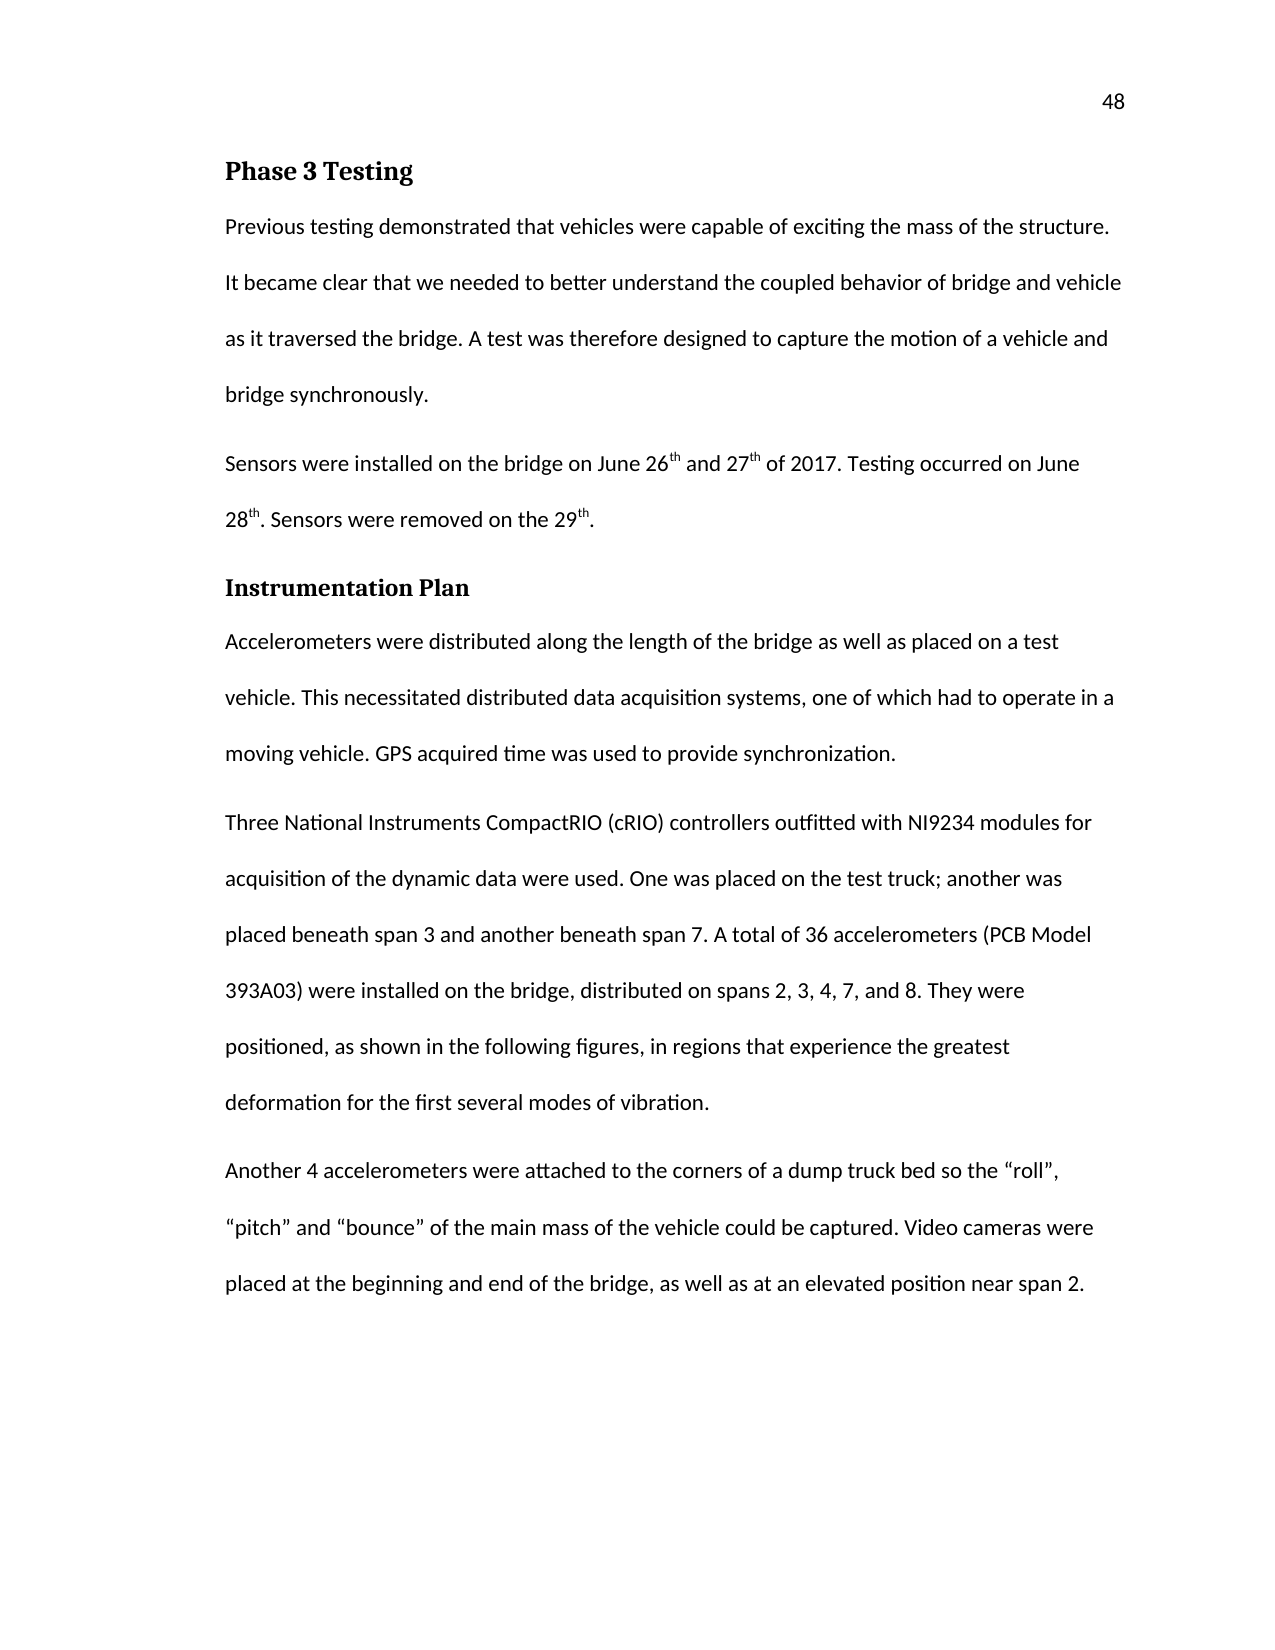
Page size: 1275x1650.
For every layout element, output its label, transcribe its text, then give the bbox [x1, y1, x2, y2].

text Three National Instruments CompactRIO (cRIO) controllers outfitted with NI9234 modules for acquisition of the dynamic data were used. One was placed on the test truck; another was placed beneath span 3 and another beneath span 7. A total of 36 accelerometers (PCB Model 393A03) were installed on the bridge, distributed on spans 2, 3, 4, 7, and 8. They were positioned, as shown in the following figures, in regions that experience the greatest deformation for the first several modes of vibration. [225, 808, 1125, 1116]
text Accelerometers were distributed along the length of the bridge as well as placed on a test vehicle. This necessitated distributed data acquisition systems, one of which had to operate in a moving vehicle. GPS acquired time was used to provide synchronization. [225, 627, 1125, 767]
text Sensors were installed on the bridge on June 26th and 27th of 2017. Testing occurred on June 28th. Sensors were removed on the 29th. [225, 449, 1125, 533]
subtitle Instrumentation Plan [225, 573, 1125, 602]
subtitle Phase 3 Testing [225, 156, 1125, 187]
text Another 4 accelerometers were attached to the corners of a dump truck bed so the “roll”, “pitch” and “bounce” of the main mass of the vehicle could be captured. Video cameras were placed at the beginning and end of the bridge, as well as at an elevated position near span 2. [225, 1157, 1125, 1297]
text Previous testing demonstrated that vehicles were capable of exciting the mass of the structure. It became clear that we needed to better understand the coupled behavior of bridge and vehicle as it traversed the bridge. A test was therefore designed to capture the motion of a vehicle and bridge synchronously. [225, 212, 1125, 408]
